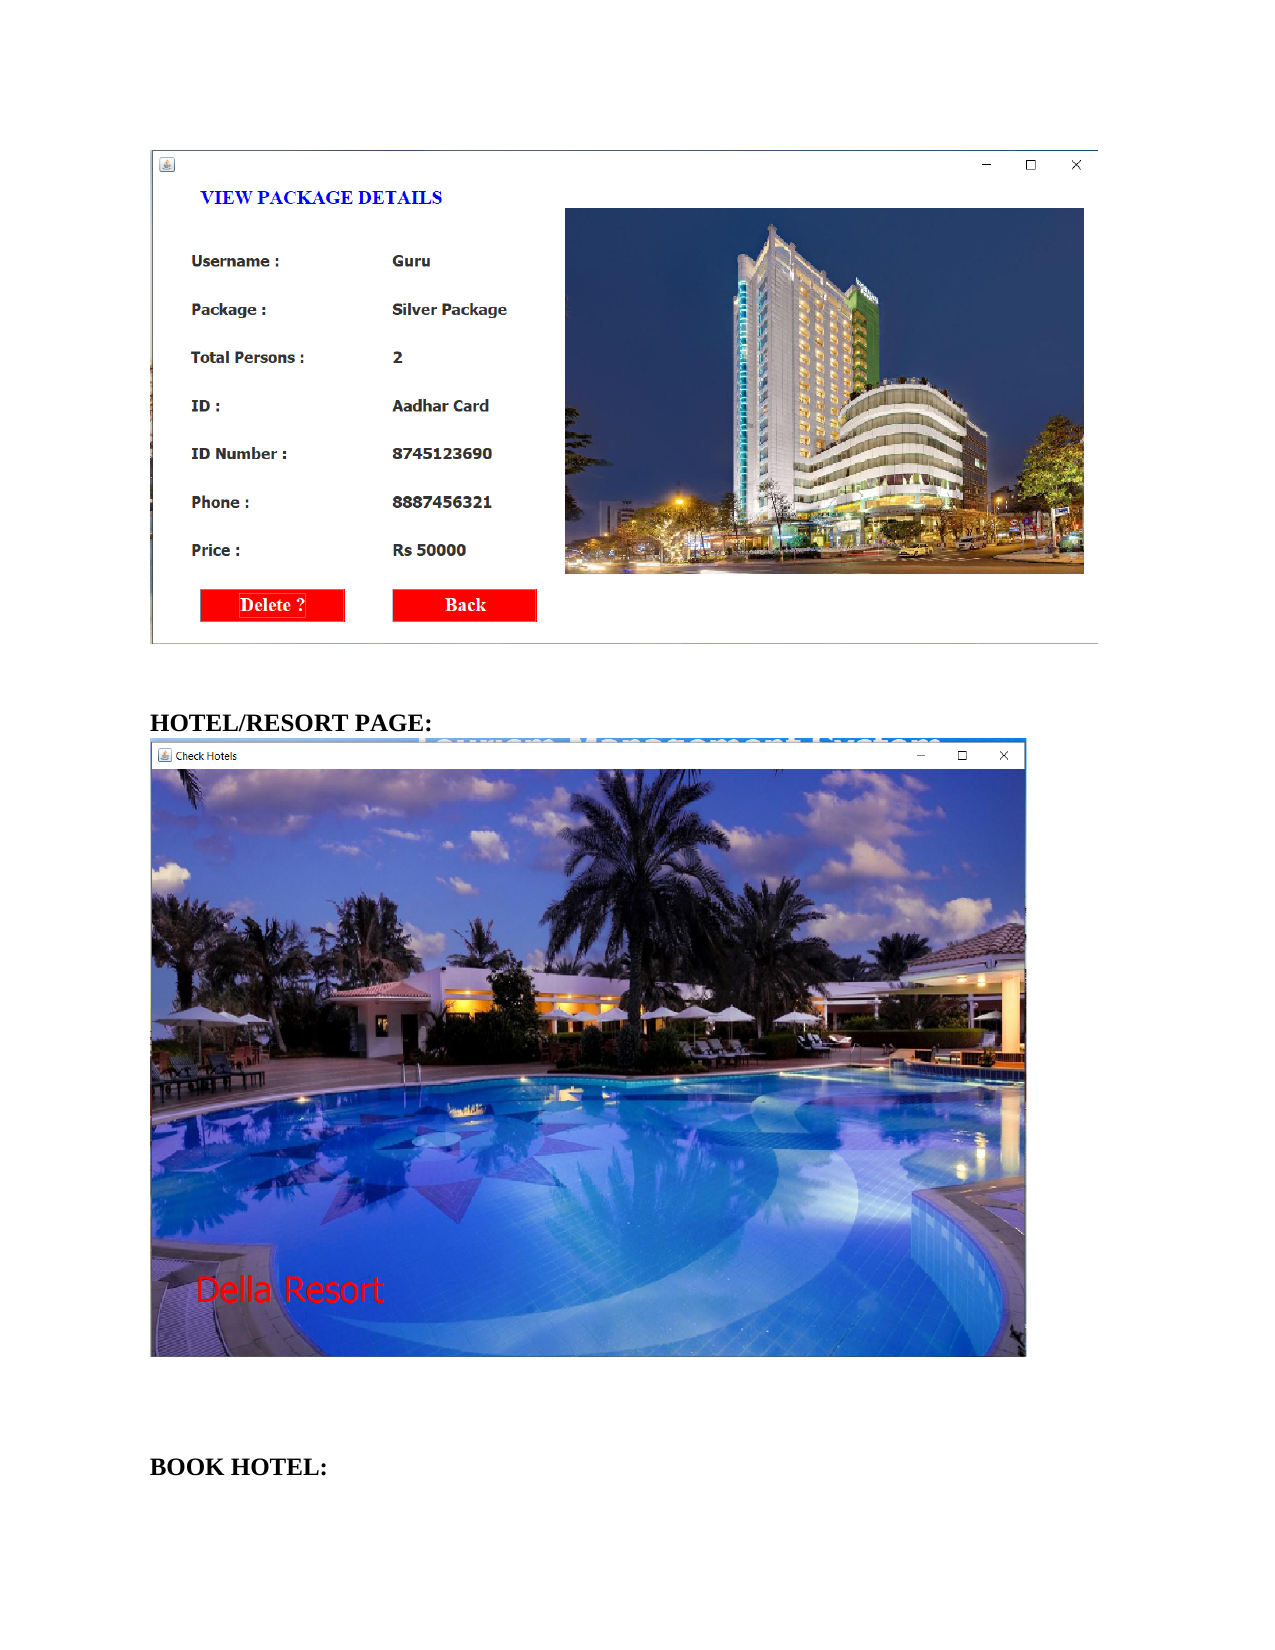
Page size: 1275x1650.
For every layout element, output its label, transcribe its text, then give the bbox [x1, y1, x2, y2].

text HOTEL/RESORT PAGE: [150, 708, 1125, 736]
picture [150, 150, 1098, 644]
text BOOK HOTEL: [149, 1452, 1125, 1481]
picture [150, 738, 1027, 1357]
